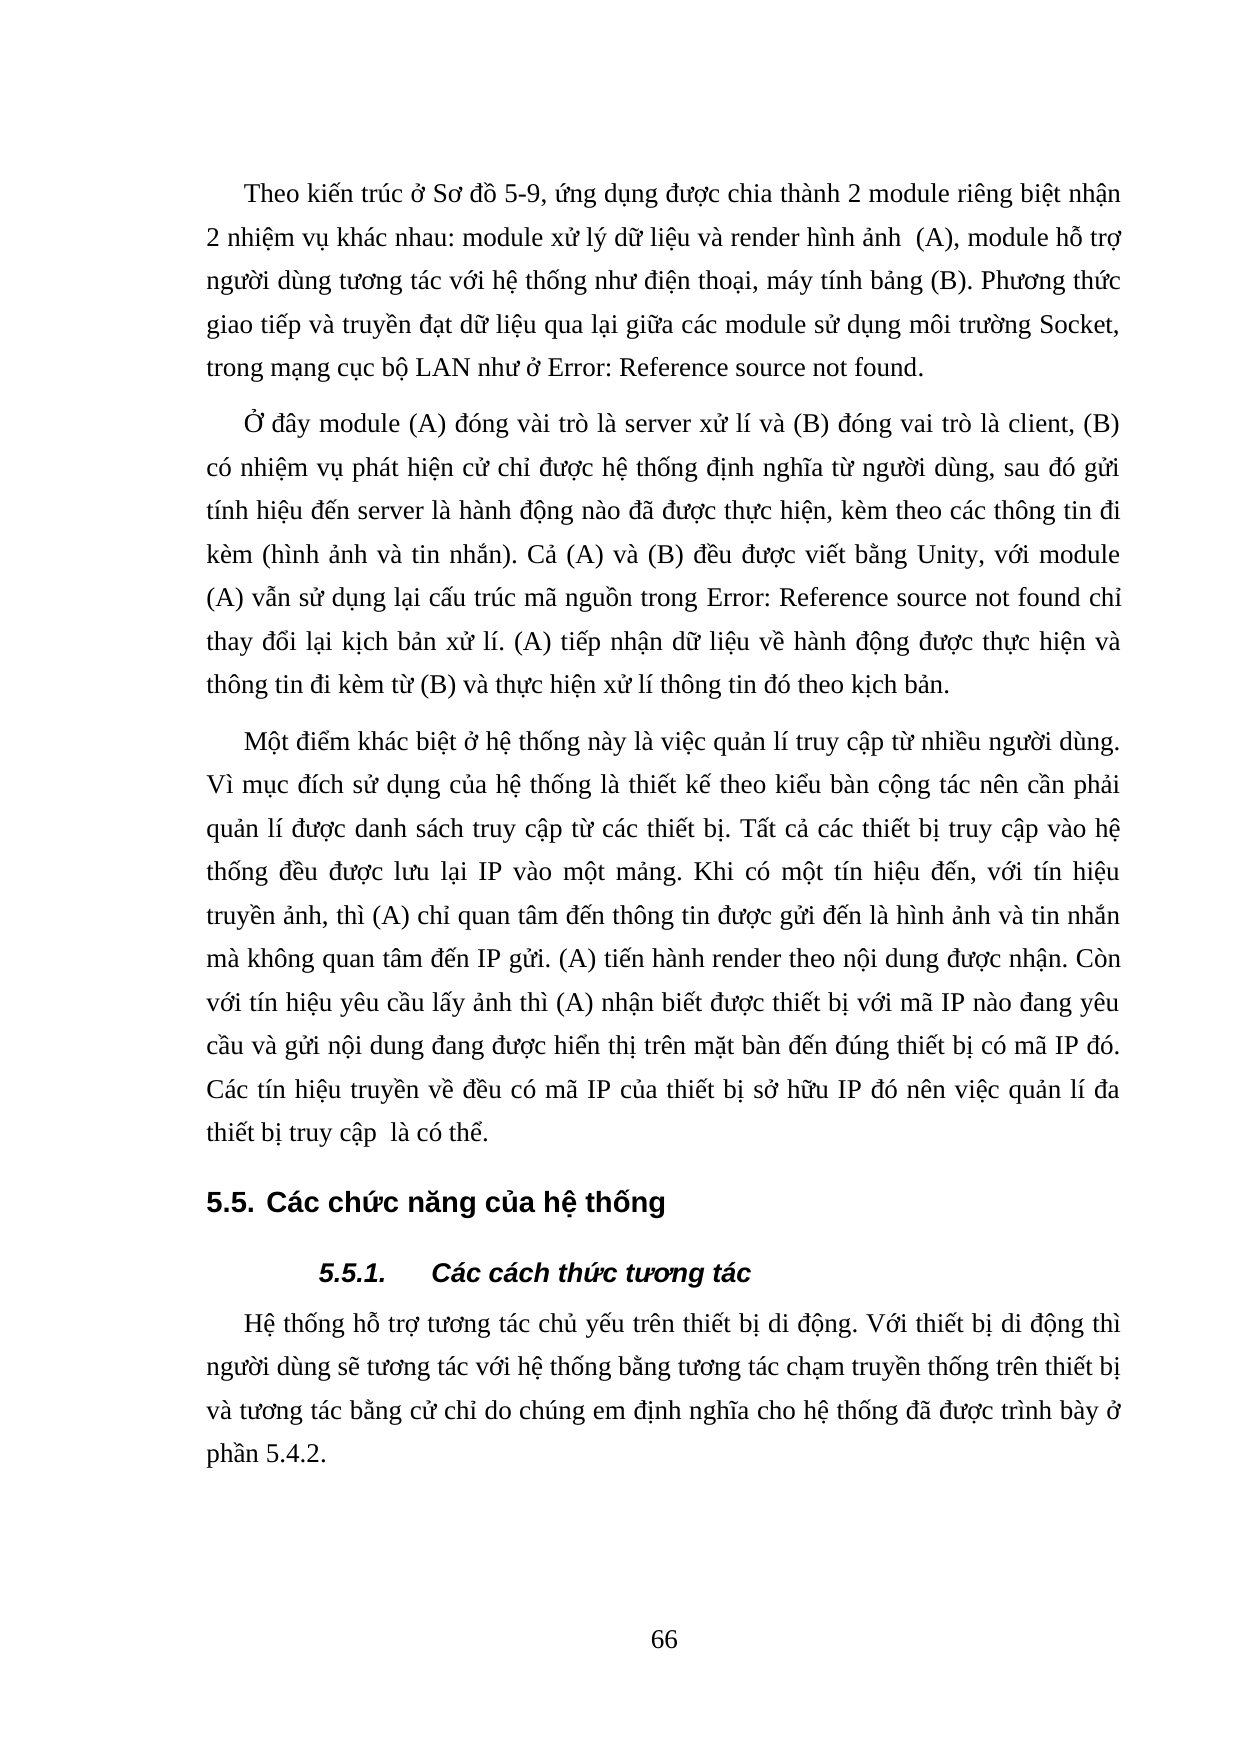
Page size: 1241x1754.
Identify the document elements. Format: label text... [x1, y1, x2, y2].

subtitle Các chức năng của hệ thống [206, 1185, 1122, 1219]
subtitle Các cách thức tương tác [281, 1257, 1122, 1288]
text Hệ thống hỗ trợ tương tác chủ yếu trên thiết bị di động. Với thiết bị di động thì người dùng sẽ tương tác với hệ thống bằng tương tác chạm truyền thống trên thiết bị và tương tác bằng cử chỉ do chúng em định nghĩa cho hệ thống đã được trình bày ở phần 5.4.2. [206, 1307, 1122, 1469]
text Một điểm khác biệt ở hệ thống này là việc quản lí truy cập từ nhiều người dùng. Vì mục đích sử dụng của hệ thống là thiết kế theo kiểu bàn cộng tác nên cần phải quản lí được danh sách truy cập từ các thiết bị. Tất cả các thiết bị truy cập vào hệ thống đều được lưu lại IP vào một mảng. Khi có một tín hiệu đến, với tín hiệu truyền ảnh, thì (A) chỉ quan tâm đến thông tin được gửi đến là hình ảnh và tin nhắn mà không quan tâm đến IP gửi. (A) tiến hành render theo nội dung được nhận. Còn với tín hiệu yêu cầu lấy ảnh thì (A) nhận biết được thiết bị với mã IP nào đang yêu cầu và gửi nội dung đang được hiển thị trên mặt bàn đến đúng thiết bị có mã IP đó. Các tín hiệu truyền về đều có mã IP của thiết bị sở hữu IP đó nên việc quản lí đa thiết bị truy cập là có thể. [206, 725, 1122, 1148]
